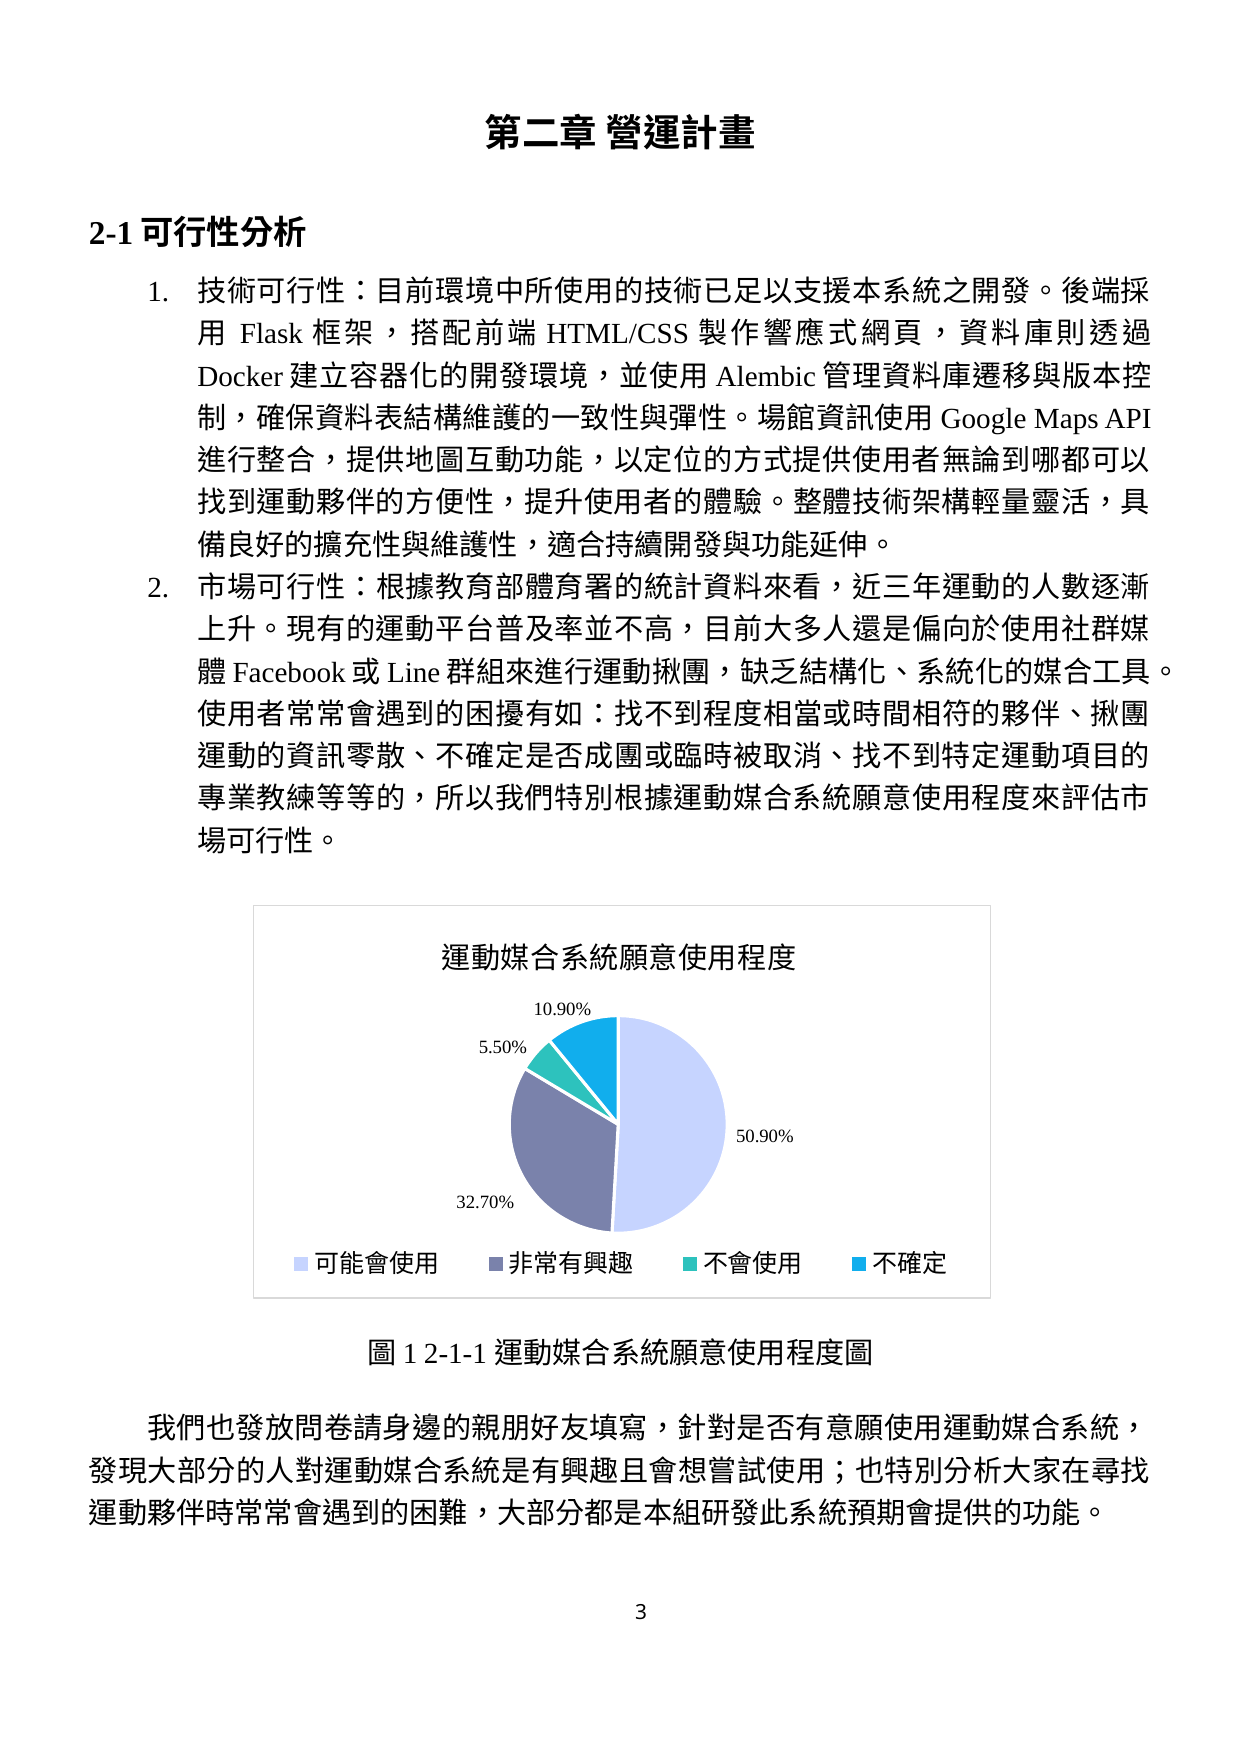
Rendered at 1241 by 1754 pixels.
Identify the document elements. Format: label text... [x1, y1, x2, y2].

list 技術可行性：目前環境中所使用的技術已足以支援本系統之開發。後端採用 Flask框架，搭配前端HTML/CSS製作響應式網頁，資料庫則透過Docker建立容器化的開發環境，並使用Alembic管理資料庫遷移與版本控制，確保資料表結構維護的一致性與彈性。場館資訊使用Google Maps API進行整合，提供地圖互動功能，以定位的方式提供使用者無論到哪都可以找到運動夥伴的方便性，提升使用者的體驗。整體技術架構輕量靈活，具備良好的擴充性與維護性，適合持續開發與功能延伸。 [147, 268, 1152, 564]
text 我們也發放問卷請身邊的親朋好友填寫，針對是否有意願使用運動媒合系統，發現大部分的人對運動媒合系統是有興趣且會想嘗試使用；也特別分析大家在尋找運動夥伴時常常會遇到的困難，大部分都是本組研發此系統預期會提供的功能。 [89, 1405, 1152, 1532]
list 市場可行性：根據教育部體育署的統計資料來看，近三年運動的人數逐漸上升。現有的運動平台普及率並不高，目前大多人還是偏向於使用社群媒體Facebook或Line群組來進行運動揪團，缺乏結構化、系統化的媒合工具。使用者常常會遇到的困擾有如：找不到程度相當或時間相符的夥伴、揪團運動的資訊零散、不確定是否成團或臨時被取消、找不到特定運動項目的專業教練等等的，所以我們特別根據運動媒合系統願意使用程度來評估市場可行性。 [147, 564, 1152, 860]
text 第二章 營運計畫 [89, 93, 1152, 168]
text 2-1可行性分析 [89, 193, 1152, 268]
text 圖 1 2-1-1 運動媒合系統願意使用程度圖 [89, 1329, 1152, 1372]
